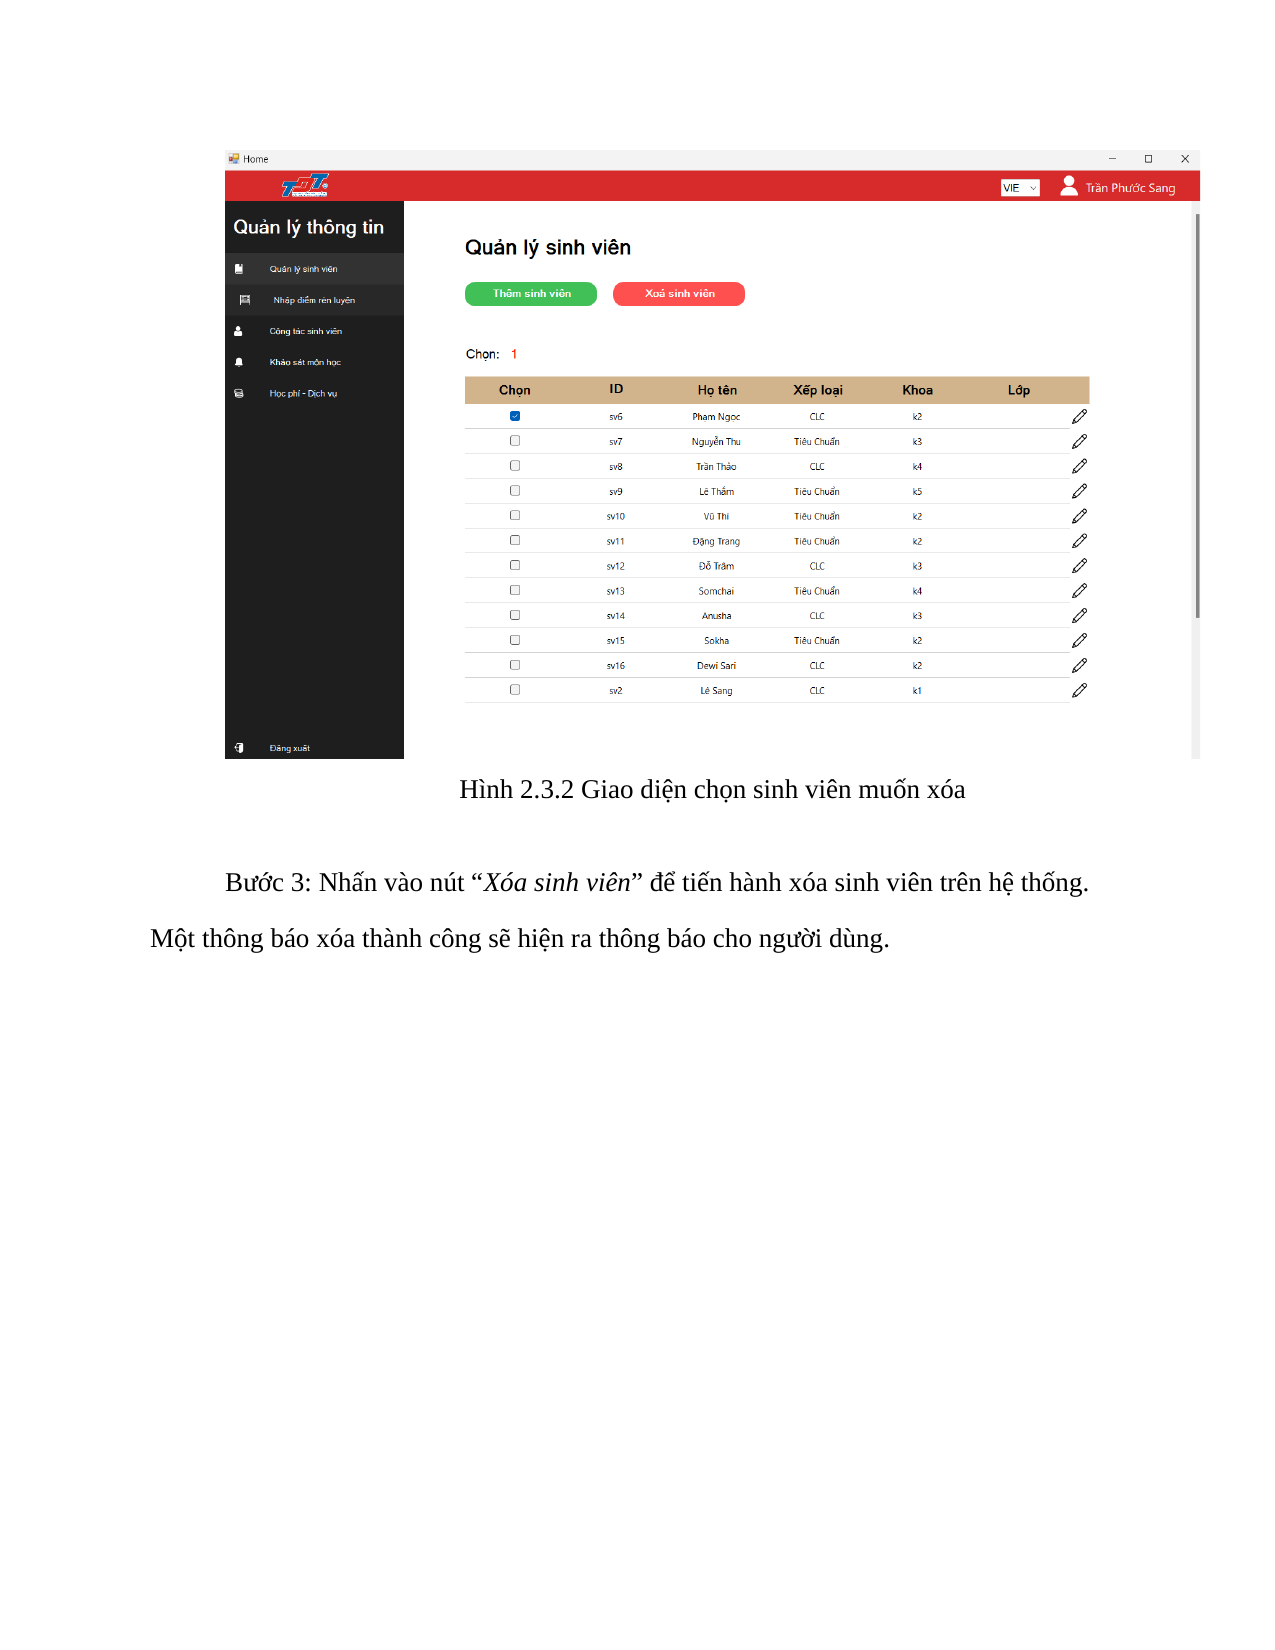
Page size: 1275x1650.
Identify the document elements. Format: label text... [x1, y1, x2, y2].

text Hình 2.3.2 Giao diện chọn sinh viên muốn xóa [150, 773, 1125, 804]
text Bước 3: Nhấn vào nút “Xóa sinh viên” để tiến hành xóa sinh viên trên hệ thống. Một thông báo xóa thành công sẽ hiện ra thông báo cho người dùng. [150, 866, 1125, 953]
picture [225, 150, 1200, 759]
